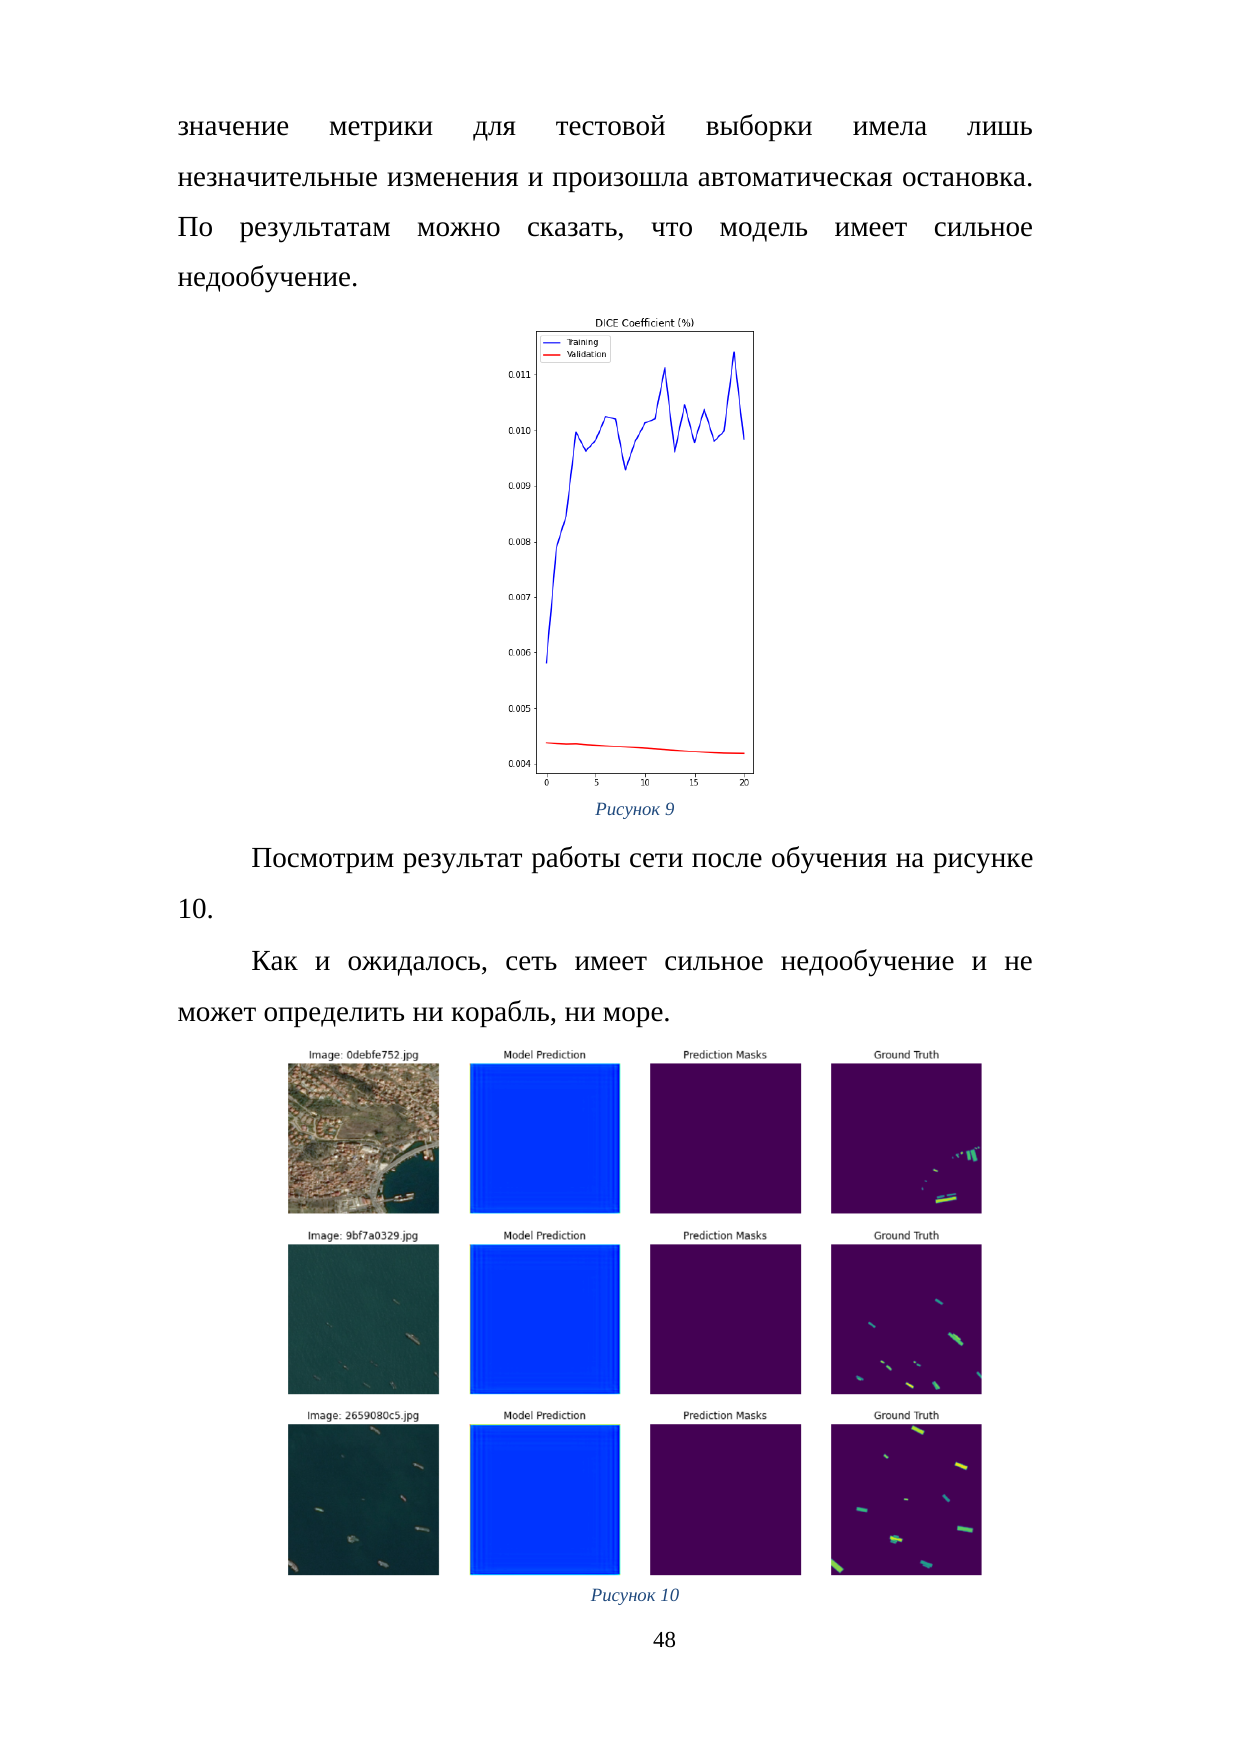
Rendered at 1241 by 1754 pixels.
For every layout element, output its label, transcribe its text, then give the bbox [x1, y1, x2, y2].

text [177, 108, 1034, 293]
picture [504, 309, 765, 799]
text Как и ожидалось, сеть имеет сильное недообучение и не может определить ни корабль, ни море. [177, 943, 1034, 1027]
text Рисунок 9 [106, 798, 1163, 820]
text Посмотрим результат работы сети после обучения на рисунке 10. [177, 841, 1034, 924]
picture [279, 1044, 990, 1585]
text Рисунок 10 [106, 1584, 1163, 1606]
